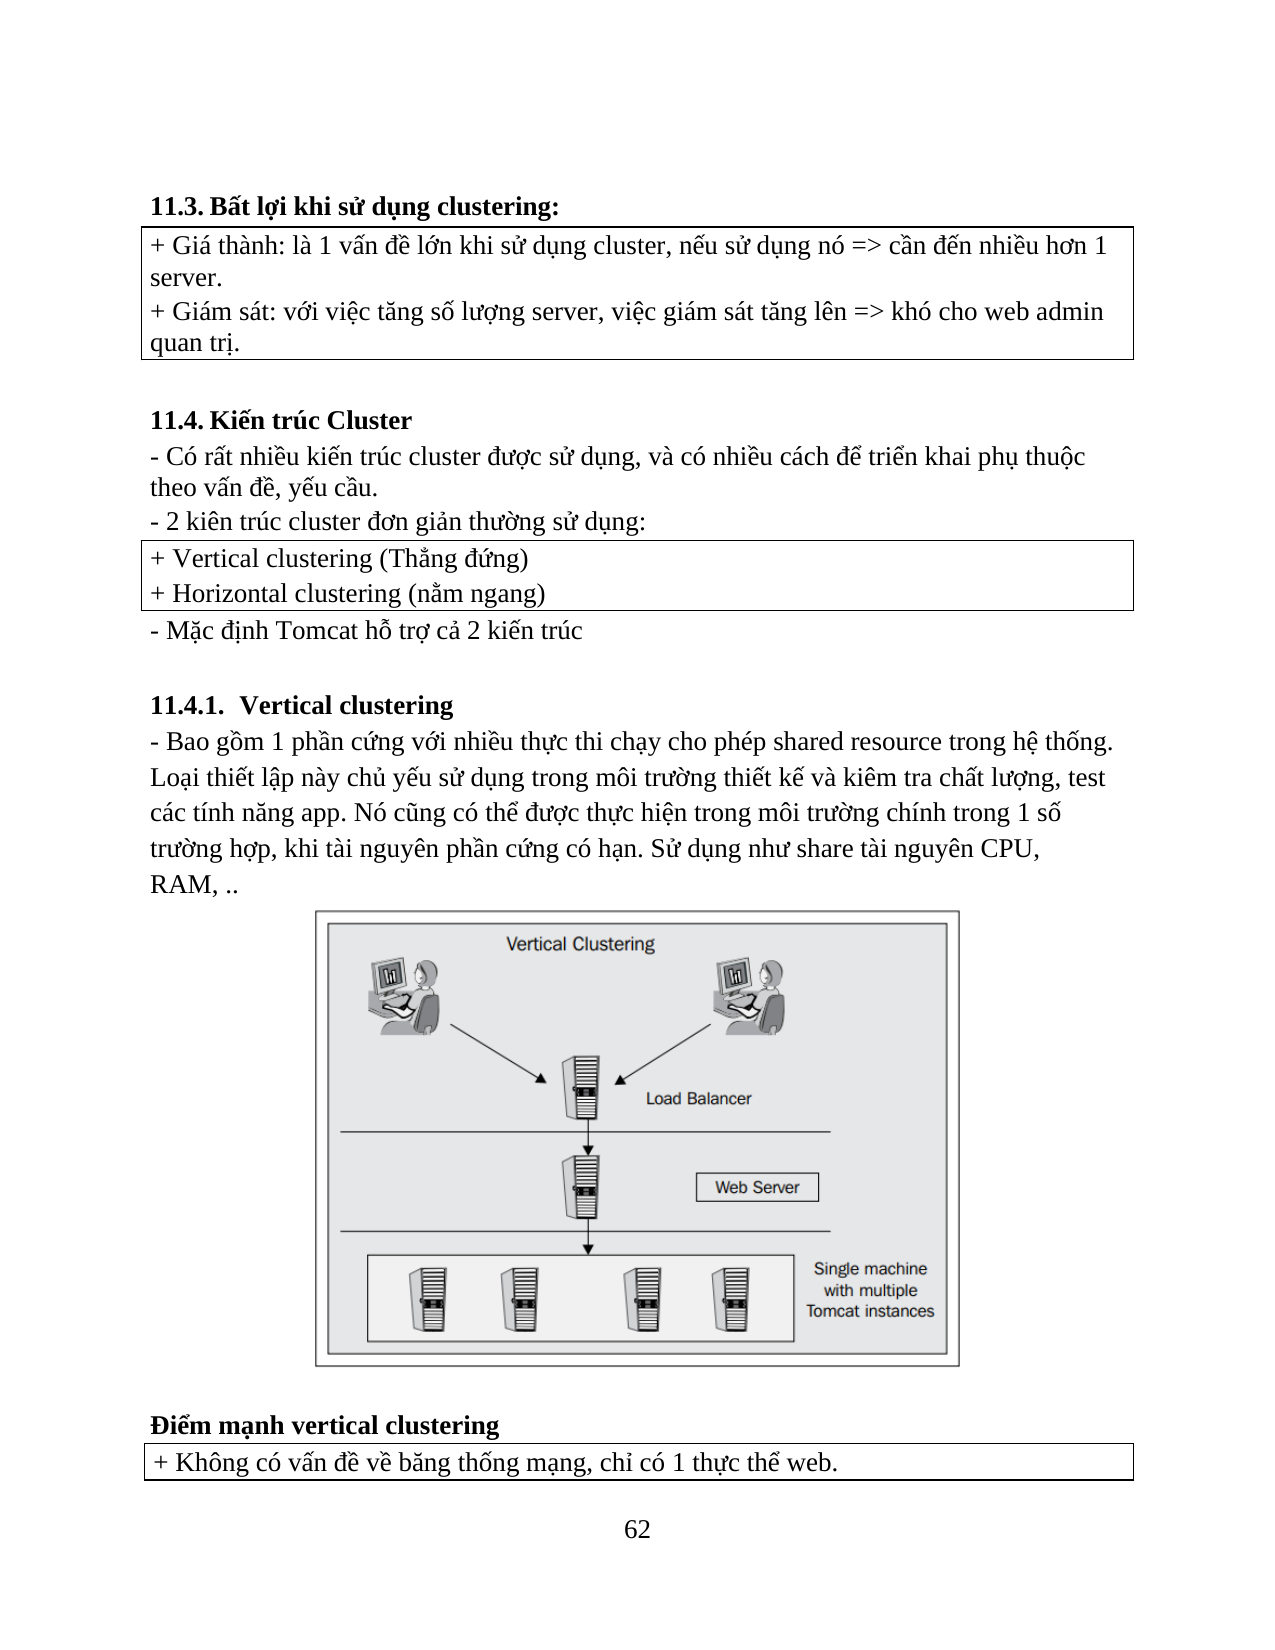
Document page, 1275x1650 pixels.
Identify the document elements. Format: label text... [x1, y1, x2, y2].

text Điểm mạnh vertical clustering [150, 1409, 1125, 1440]
text - Mặc định Tomcat hỗ trợ cả 2 kiến trúc [150, 614, 1125, 645]
text - 2 kiên trúc cluster đơn giản thường sử dụng: [150, 505, 1125, 536]
subtitle Kiến trúc Cluster [150, 404, 1125, 435]
picture [312, 906, 963, 1372]
text - Bao gồm 1 phần cứng với nhiều thực thi chạy cho phép shared resource trong hệ thống. Loại thiết lập này chủ yếu sử dụng trong môi trường thiết kế và kiêm tra chất lượng, test các tính năng app. Nó cũng có thể được thực hiện trong môi trường chính trong 1 số trường hợp, khi tài nguyên phần cứng có hạn. Sử dụng như share tài nguyên CPU, RAM, .. [150, 725, 1125, 899]
text + Vertical clustering (Thẳng đứng) [142, 541, 1133, 574]
subtitle Bất lợi khi sử dụng clustering: [150, 191, 1125, 222]
text + Không có vấn đề về băng thống mạng, chỉ có 1 thực thể web. [145, 1444, 1133, 1479]
text + Giám sát: với việc tăng số lượng server, việc giám sát tăng lên => khó cho web admin quan trị. [142, 292, 1133, 359]
text + Horizontal clustering (nằm ngang) [142, 574, 1133, 610]
subtitle Vertical clustering [150, 689, 1125, 720]
text + Giá thành: là 1 vấn đề lớn khi sử dụng cluster, nếu sử dụng nó => cần đến nhiều hơn 1 server. [142, 228, 1133, 292]
text - Có rất nhiều kiến trúc cluster được sử dụng, và có nhiều cách để triển khai phụ thuộc theo vấn đề, yếu cầu. [150, 440, 1125, 502]
